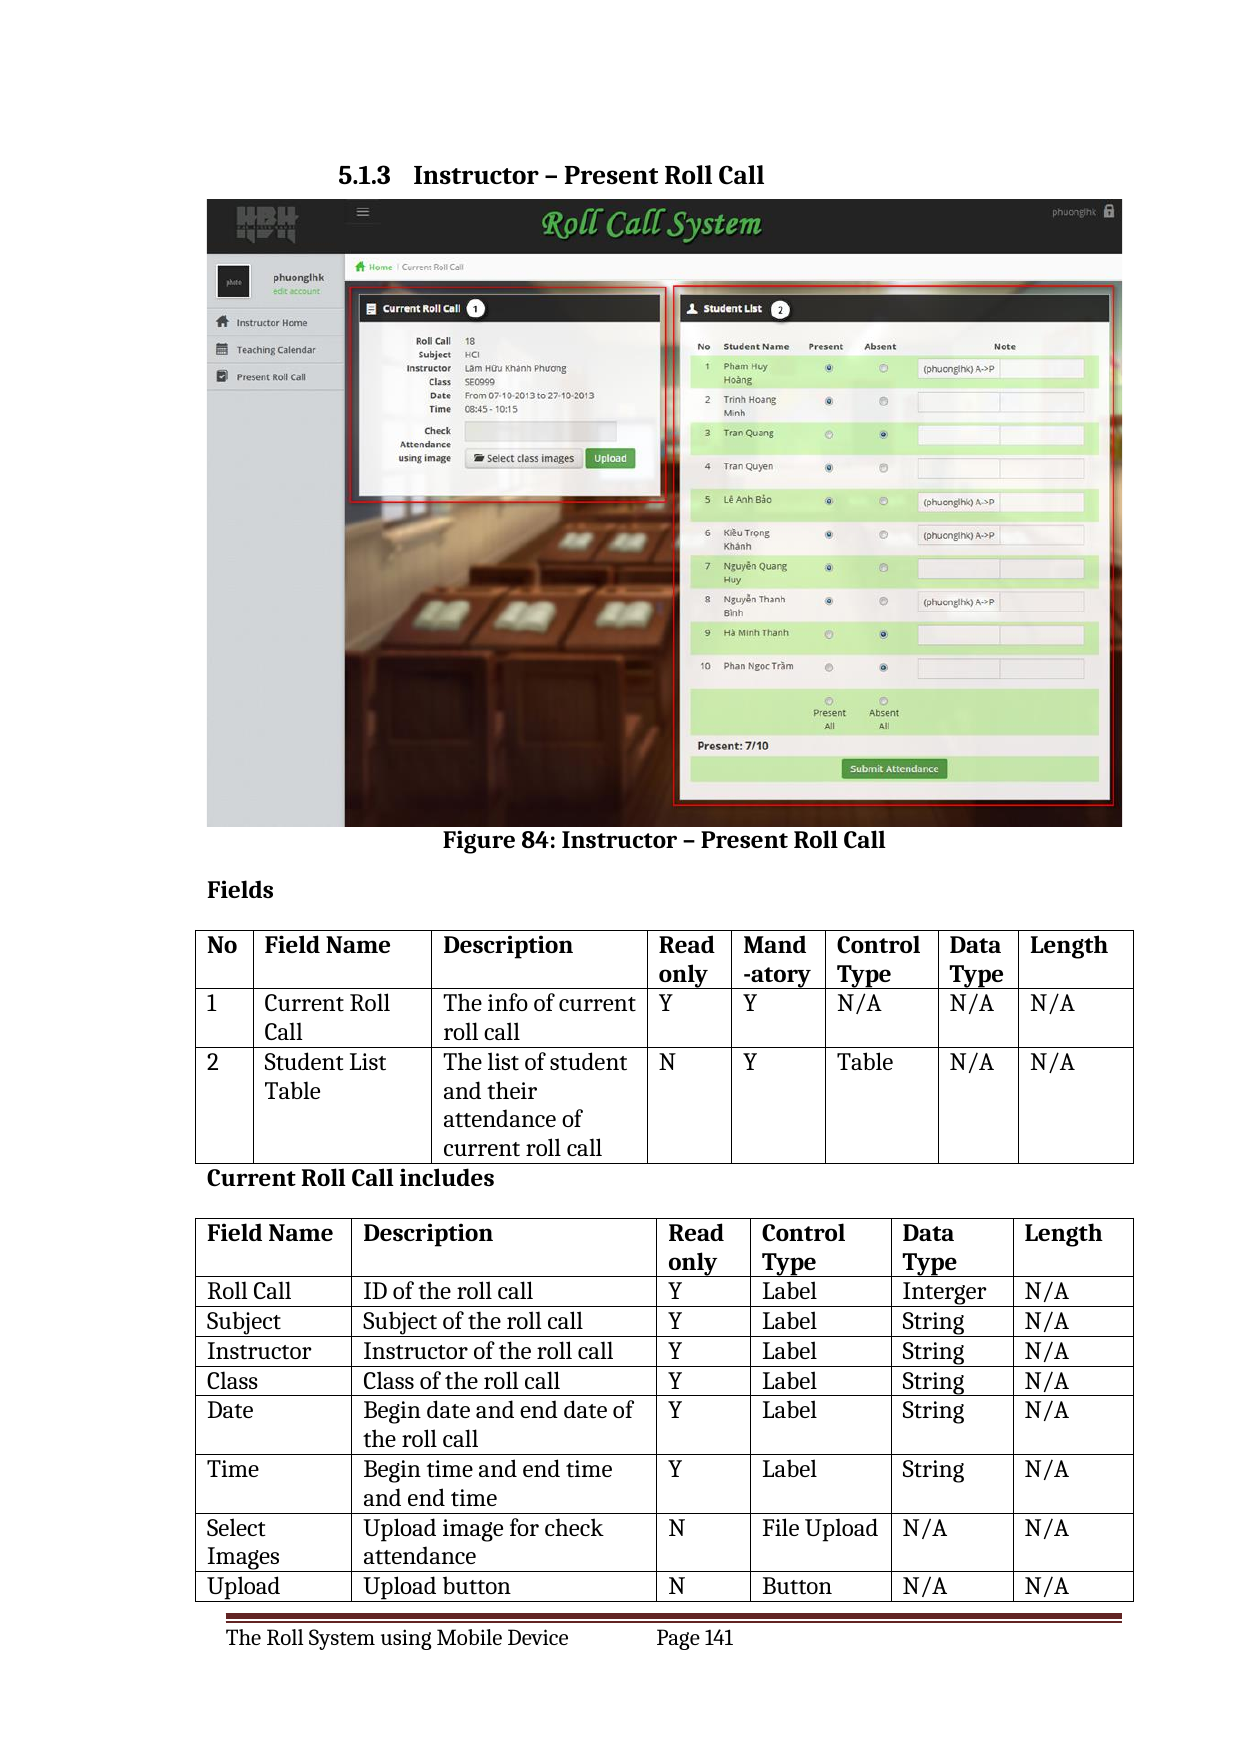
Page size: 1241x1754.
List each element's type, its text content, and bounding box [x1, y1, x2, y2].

text Current Roll Call includes [207, 1164, 1122, 1193]
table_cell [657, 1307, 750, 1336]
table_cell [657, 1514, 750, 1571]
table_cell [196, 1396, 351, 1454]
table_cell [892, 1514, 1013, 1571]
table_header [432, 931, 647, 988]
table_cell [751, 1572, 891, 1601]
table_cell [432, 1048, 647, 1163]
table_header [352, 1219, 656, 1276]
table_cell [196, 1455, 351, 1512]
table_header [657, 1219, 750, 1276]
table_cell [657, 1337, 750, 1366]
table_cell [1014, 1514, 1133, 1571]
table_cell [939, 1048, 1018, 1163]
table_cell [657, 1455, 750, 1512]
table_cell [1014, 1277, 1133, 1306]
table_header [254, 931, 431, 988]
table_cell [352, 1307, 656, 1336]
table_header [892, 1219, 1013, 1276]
picture [206, 199, 1123, 827]
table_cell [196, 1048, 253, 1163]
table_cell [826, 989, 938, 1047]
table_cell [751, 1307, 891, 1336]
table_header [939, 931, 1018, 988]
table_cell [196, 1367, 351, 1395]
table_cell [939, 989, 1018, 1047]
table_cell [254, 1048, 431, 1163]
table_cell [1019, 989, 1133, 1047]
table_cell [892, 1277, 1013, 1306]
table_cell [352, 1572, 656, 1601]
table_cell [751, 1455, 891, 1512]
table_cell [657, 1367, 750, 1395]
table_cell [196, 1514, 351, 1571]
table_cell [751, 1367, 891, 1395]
text Figure 84: Instructor – Present Roll Call [207, 827, 1122, 855]
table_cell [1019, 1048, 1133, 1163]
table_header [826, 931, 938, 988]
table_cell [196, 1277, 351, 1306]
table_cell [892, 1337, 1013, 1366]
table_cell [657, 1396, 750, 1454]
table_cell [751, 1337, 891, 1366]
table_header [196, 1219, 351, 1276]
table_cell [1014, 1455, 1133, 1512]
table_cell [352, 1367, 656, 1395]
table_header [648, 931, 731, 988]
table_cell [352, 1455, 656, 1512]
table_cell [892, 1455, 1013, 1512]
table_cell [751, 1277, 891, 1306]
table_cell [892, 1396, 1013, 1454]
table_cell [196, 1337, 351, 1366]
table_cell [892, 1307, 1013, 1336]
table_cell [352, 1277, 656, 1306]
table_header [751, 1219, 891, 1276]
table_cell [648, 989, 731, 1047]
subtitle Instructor – Present Roll Call [338, 160, 1122, 191]
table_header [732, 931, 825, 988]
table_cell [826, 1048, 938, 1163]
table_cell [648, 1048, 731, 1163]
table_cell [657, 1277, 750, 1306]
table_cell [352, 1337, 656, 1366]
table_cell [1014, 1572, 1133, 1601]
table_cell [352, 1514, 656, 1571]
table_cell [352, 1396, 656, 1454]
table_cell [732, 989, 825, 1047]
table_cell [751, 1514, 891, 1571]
text Fields [207, 876, 1122, 904]
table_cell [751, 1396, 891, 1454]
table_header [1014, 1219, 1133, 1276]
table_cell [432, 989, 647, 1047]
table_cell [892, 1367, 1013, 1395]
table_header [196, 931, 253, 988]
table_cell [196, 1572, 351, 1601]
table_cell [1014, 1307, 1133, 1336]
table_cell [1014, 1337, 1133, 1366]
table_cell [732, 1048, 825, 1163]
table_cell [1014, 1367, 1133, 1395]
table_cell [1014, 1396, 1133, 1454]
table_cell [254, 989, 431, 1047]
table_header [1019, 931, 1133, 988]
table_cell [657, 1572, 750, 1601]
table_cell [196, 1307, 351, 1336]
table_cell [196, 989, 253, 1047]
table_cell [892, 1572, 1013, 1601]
